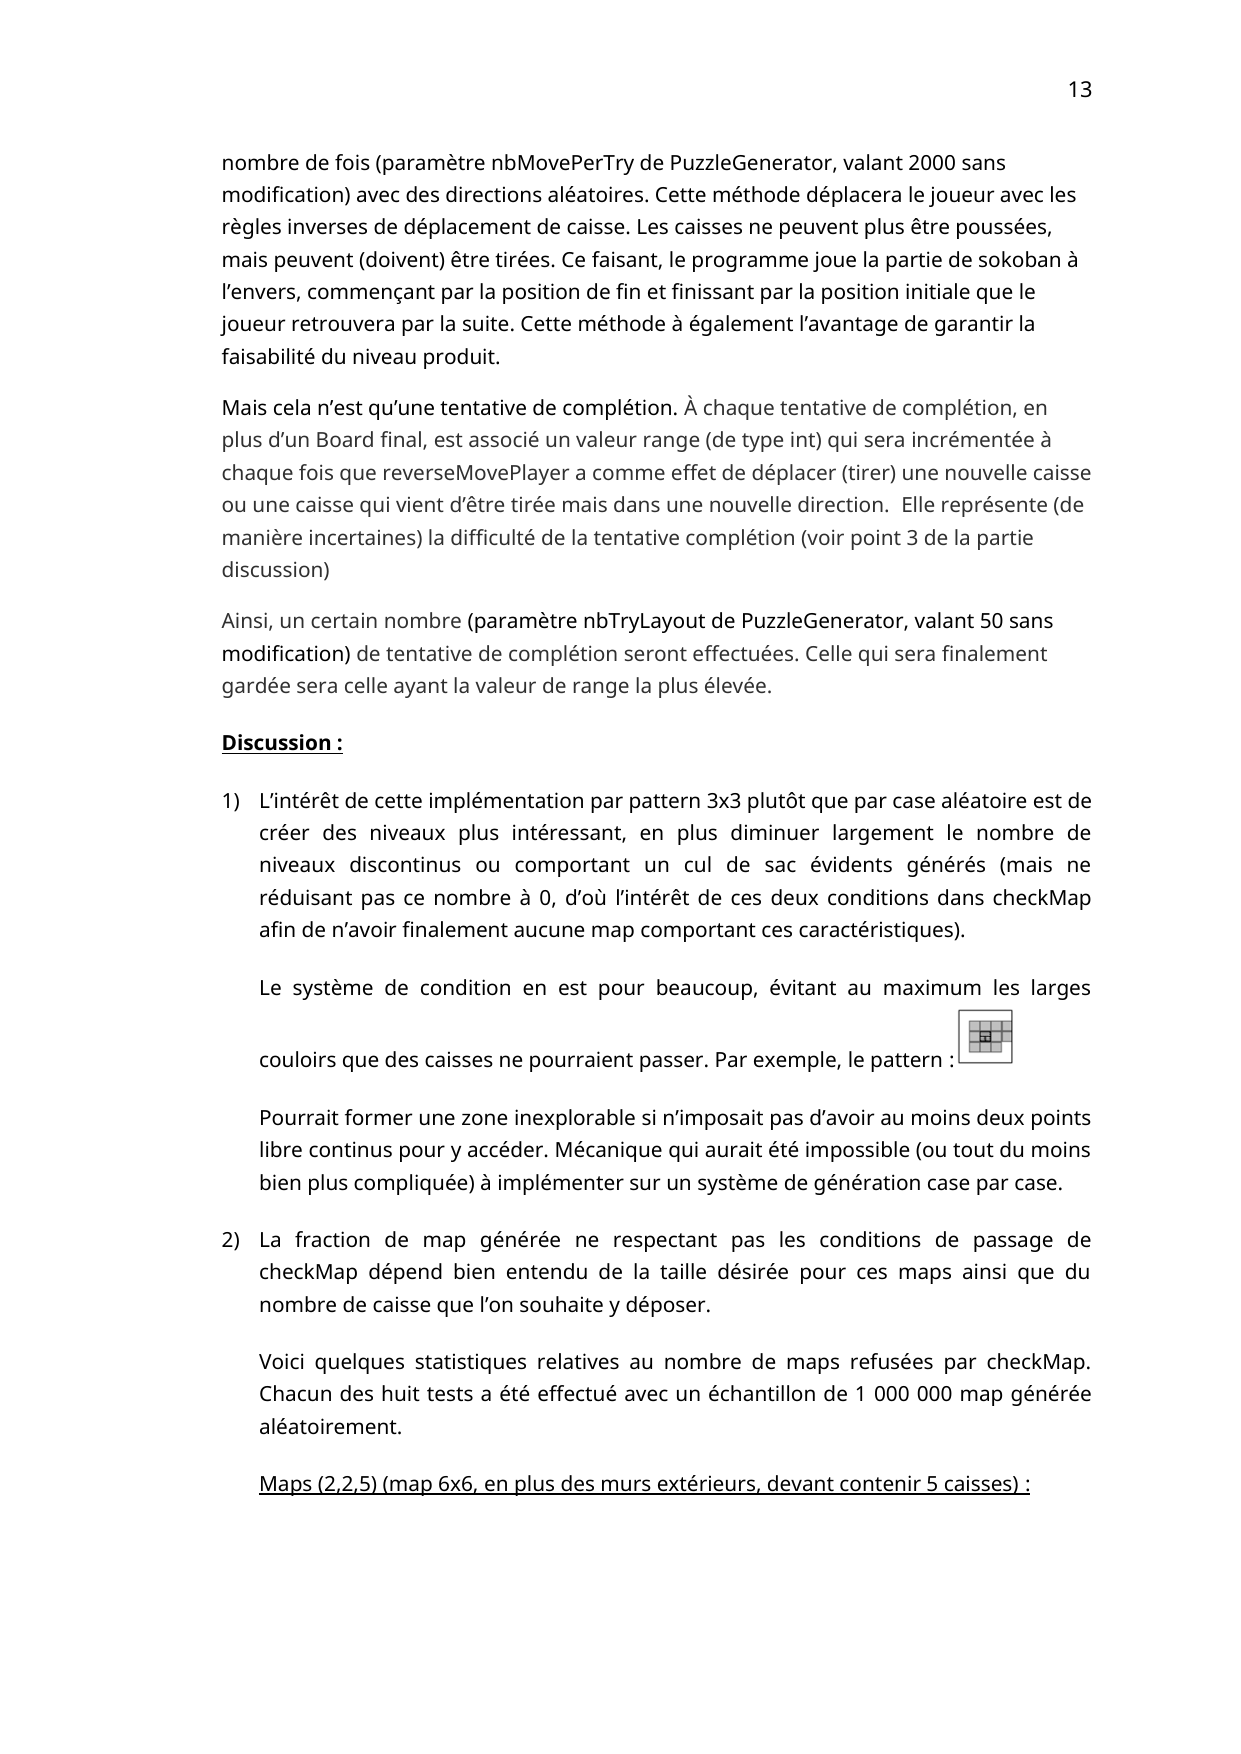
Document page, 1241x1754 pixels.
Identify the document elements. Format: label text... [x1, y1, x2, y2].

text Discussion : [221, 728, 1093, 757]
text Le système de condition en est pour beaucoup, évitant au maximum les larges couloirs que des caisses ne pourraient passer. Par exemple, le pattern : [259, 973, 1093, 1074]
picture [954, 1005, 1017, 1068]
text Mais cela n’est qu’une tentative de complétion. À chaque tentative de complétion, en plus d’un Board final, est associé un valeur range (de type int) qui sera incrémentée à chaque fois que reverseMovePlayer a comme effet de déplacer (tirer) une nouvelle caisse ou une caisse qui vient d’être tirée mais dans une nouvelle direction. Elle représente (de manière incertaines) la difficulté de la tentative complétion (voir point 3 de la partie discussion) [221, 393, 1093, 583]
list L’intérêt de cette implémentation par pattern 3x3 plutôt que par case aléatoire est de créer des niveaux plus intéressant, en plus diminuer largement le nombre de niveaux discontinus ou comportant un cul de sac évidents générés (mais ne réduisant pas ce nombre à 0, d’où l’intérêt de ces deux conditions dans checkMap afin de n’avoir finalement aucune map comportant ces caractéristiques). [221, 786, 1093, 944]
list La fraction de map générée ne respectant pas les conditions de passage de checkMap dépend bien entendu de la taille désirée pour ces maps ainsi que du nombre de caisse que l’on souhaite y déposer. [221, 1225, 1093, 1318]
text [221, 148, 1093, 370]
text Voici quelques statistiques relatives au nombre de maps refusées par checkMap. Chacun des huit tests a été effectué avec un échantillon de 1 000 000 map générée aléatoirement. [259, 1347, 1093, 1440]
text Pourrait former une zone inexplorable si n’imposait pas d’avoir au moins deux points libre continus pour y accéder. Mécanique qui aurait été impossible (ou tout du moins bien plus compliquée) à implémenter sur un système de génération case par case. [259, 1103, 1093, 1196]
text Maps (2,2,5) (map 6x6, en plus des murs extérieurs, devant contenir 5 caisses) : [259, 1469, 1093, 1498]
text Ainsi, un certain nombre (paramètre nbTryLayout de PuzzleGenerator, valant 50 sans modification) de tentative de complétion seront effectuées. Celle qui sera finalement gardée sera celle ayant la valeur de range la plus élevée. [221, 606, 1093, 699]
